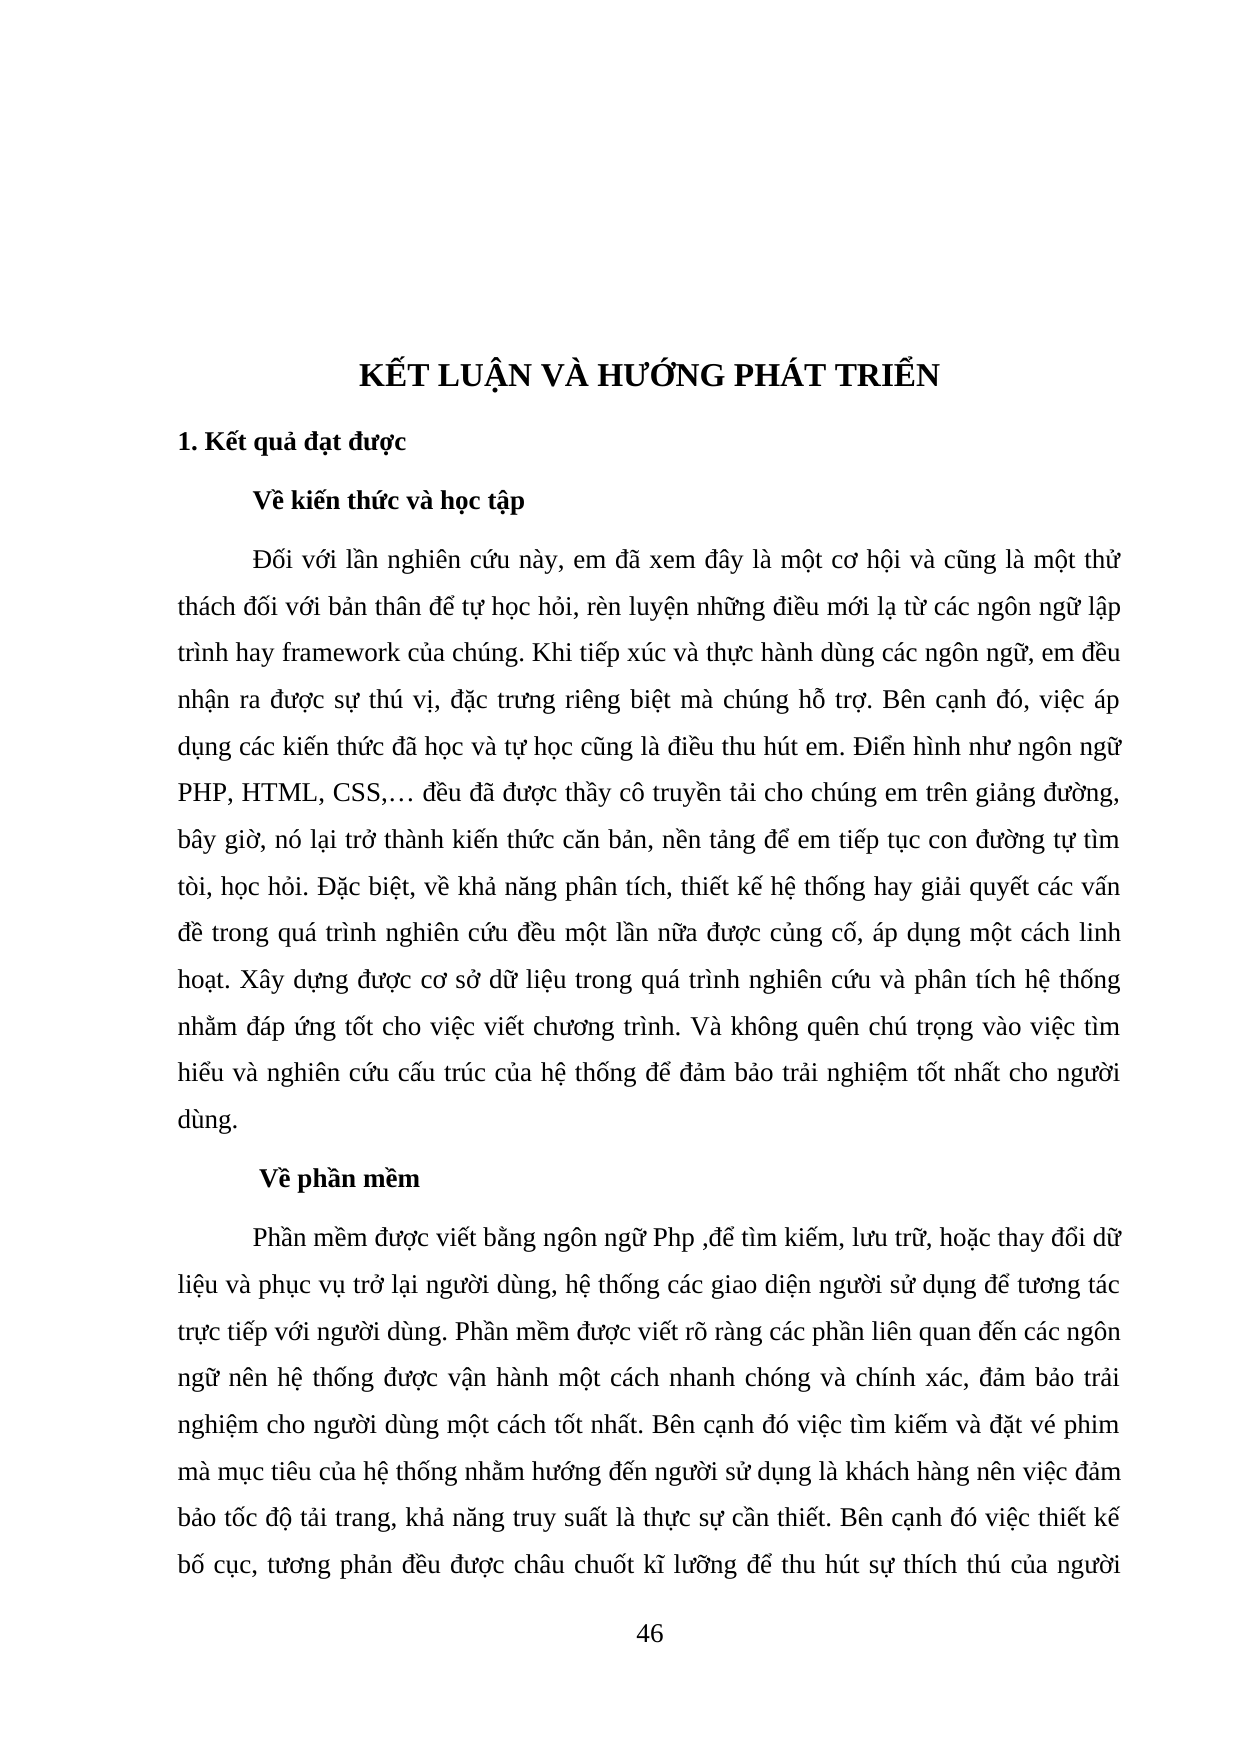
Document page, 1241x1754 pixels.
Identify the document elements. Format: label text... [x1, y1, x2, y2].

text Về phần mềm [177, 1162, 1122, 1193]
text Về kiến thức và học tập [177, 484, 1122, 515]
list Đối với lần nghiên cứu này, em đã xem đây là một cơ hội và cũng là một thử thách đối với bản thân để tự học hỏi, rèn luyện những điều mới lạ từ các ngôn ngữ lập trình hay framework của chúng. Khi tiếp xúc và thực hành dùng các ngôn ngữ, em đều nhận ra được sự thú vị, đặc trưng riêng biệt mà chúng hỗ trợ. Bên cạnh đó, việc áp dụng các kiến thức đã học và tự học cũng là điều thu hút em. Điển hình như ngôn ngữ PHP, HTML, CSS,… đều đã được thầy cô truyền tải cho chúng em trên giảng đường, bây giờ, nó lại trở thành kiến thức căn bản, nền tảng để em tiếp tục con đường tự tìm tòi, học hỏi. Đặc biệt, về khả năng phân tích, thiết kế hệ thống hay giải quyết các vấn đề trong quá trình nghiên cứu đều một lần nữa được củng cố, áp dụng một cách linh hoạt. Xây dựng được cơ sở dữ liệu trong quá trình nghiên cứu và phân tích hệ thống nhằm đáp ứng tốt cho việc viết chương trình. Và không quên chú trọng vào việc tìm hiểu và nghiên cứu cấu trúc của hệ thống để đảm bảo trải nghiệm tốt nhất cho người dùng. [177, 543, 1122, 1134]
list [177, 1221, 1122, 1579]
subtitle 1. Kết quả đạt được [177, 425, 1122, 456]
subtitle KẾT LUẬN VÀ HƯỚNG PHÁT TRIỂN [177, 355, 1122, 393]
